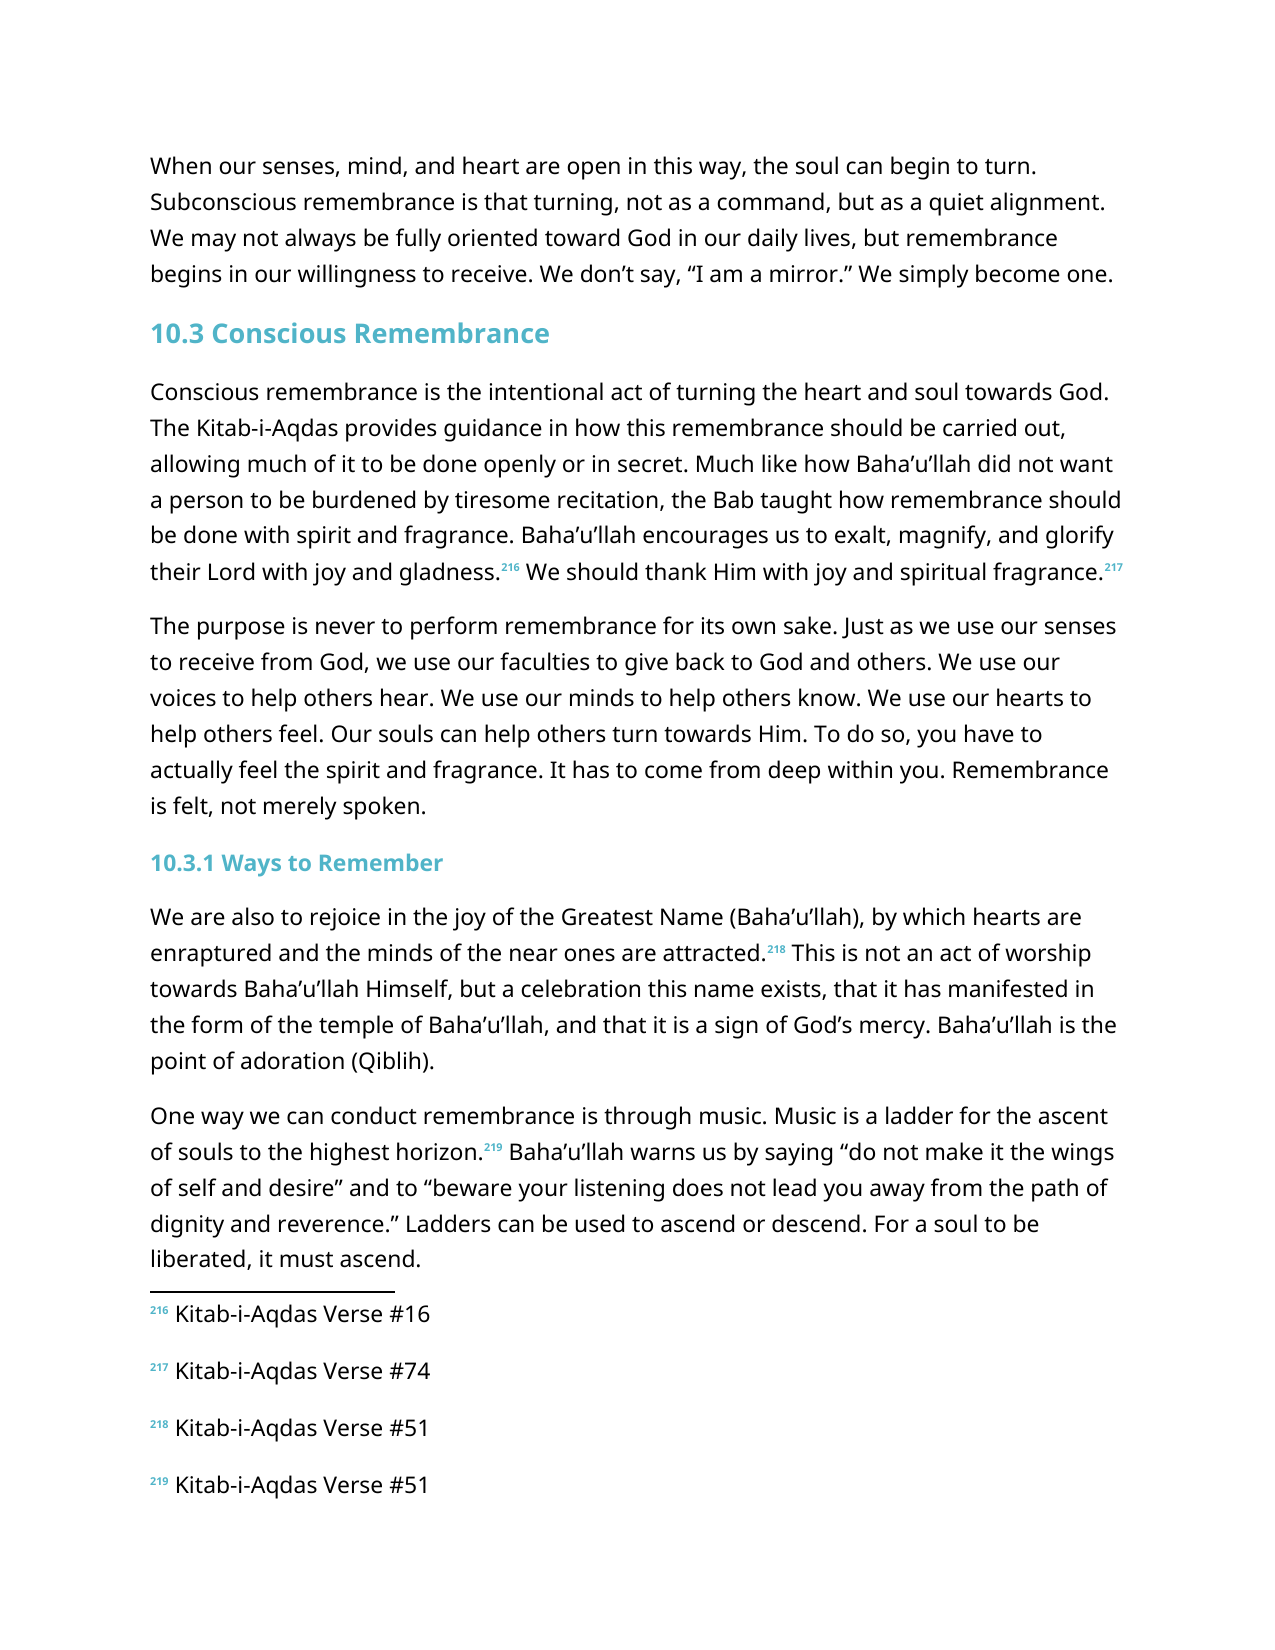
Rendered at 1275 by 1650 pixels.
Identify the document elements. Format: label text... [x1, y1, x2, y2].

subtitle 10.3.1 Ways to Remember [150, 847, 1125, 878]
text Conscious remembrance is the intentional act of turning the heart and soul towards God. The Kitab-i-Aqdas provides guidance in how this remembrance should be carried out, allowing much of it to be done openly or in secret. Much like how Baha’u’llah did not want a person to be burdened by tiresome recitation, the Bab taught how remembrance should be done with spirit and fragrance. Baha’u’llah encourages us to exalt, magnify, and glorify their Lord with joy and gladness. We should thank Him with joy and spiritual fragrance. [150, 376, 1125, 587]
text One way we can conduct remembrance is through music. Music is a ladder for the ascent of souls to the highest horizon. Baha’u’llah warns us by saying “do not make it the wings of self and desire” and to “beware your listening does not lead you away from the path of dignity and reverence.” Ladders can be used to ascend or descend. For a soul to be liberated, it must ascend. [150, 1100, 1125, 1275]
text The purpose is never to perform remembrance for its own sake. Just as we use our senses to receive from God, we use our faculties to give back to God and others. We use our voices to help others hear. We use our minds to help others know. We use our hearts to help others feel. Our souls can help others turn towards Him. To do so, you have to actually feel the spirit and fragrance. It has to come from deep within you. Remembrance is felt, not merely spoken. [150, 610, 1125, 821]
text When our senses, mind, and heart are open in this way, the soul can begin to turn. Subconscious remembrance is that turning, not as a command, but as a quiet alignment. We may not always be fully oriented toward God in our daily lives, but remembrance begins in our willingness to receive. We don’t say, “I am a mirror.” We simply become one. [150, 150, 1125, 289]
text We are also to rejoice in the joy of the Greatest Name (Baha’u’llah), by which hearts are enraptured and the minds of the near ones are attracted. This is not an act of worship towards Baha’u’llah Himself, but a celebration this name exists, that it has manifested in the form of the temple of Baha’u’llah, and that it is a sign of God’s mercy. Baha’u’llah is the point of adoration (Qiblih). [150, 901, 1125, 1076]
subtitle 10.3 Conscious Remembrance [150, 314, 1125, 351]
